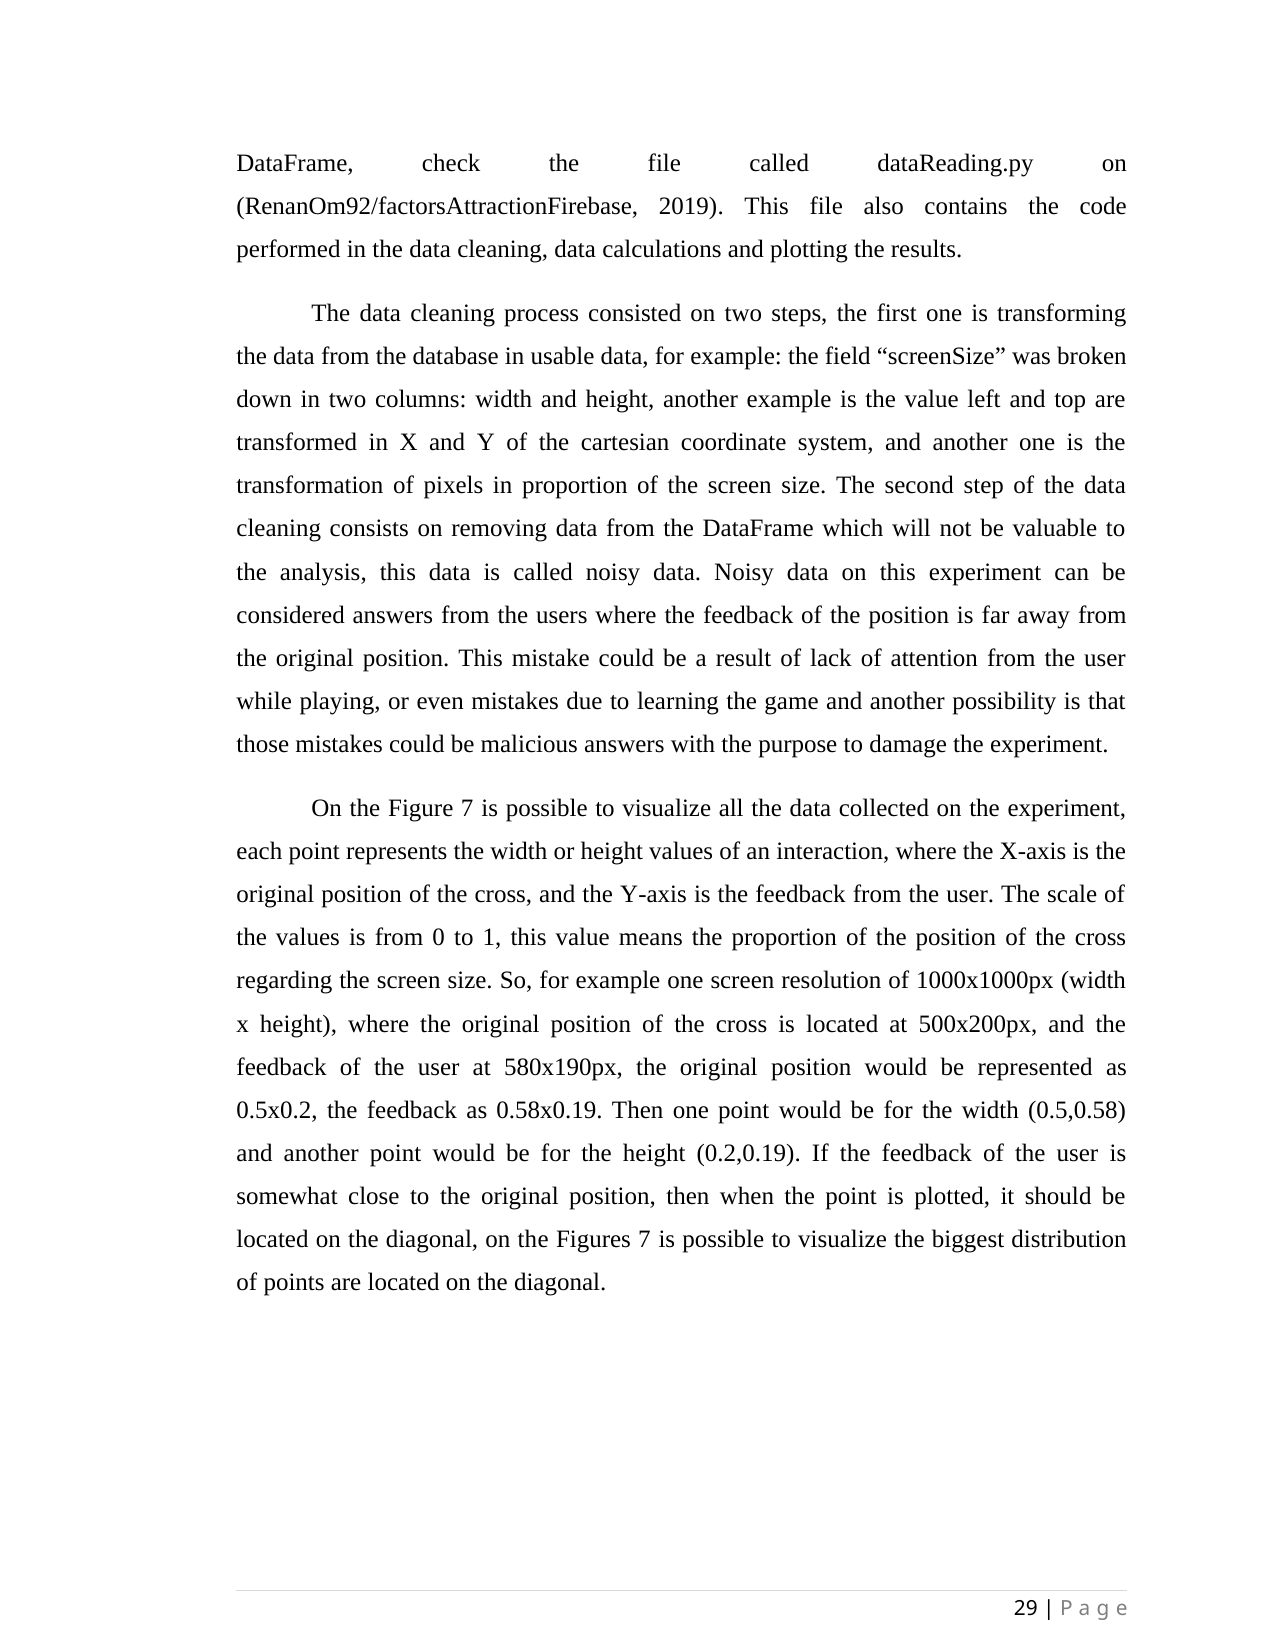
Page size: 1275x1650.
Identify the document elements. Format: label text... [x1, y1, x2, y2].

text The data cleaning process consisted on two steps, the first one is transforming the data from the database in usable data, for example: the field “screenSize” was broken down in two columns: width and height, another example is the value left and top are transformed in X and Y of the cartesian coordinate system, and another one is the transformation of pixels in proportion of the screen size. The second step of the data cleaning consists on removing data from the DataFrame which will not be valuable to the analysis, this data is called noisy data. Noisy data on this experiment can be considered answers from the users where the feedback of the position is far away from the original position. This mistake could be a result of lack of attention from the user while playing, or even mistakes due to learning the game and another possibility is that those mistakes could be malicious answers with the purpose to damage the experiment. [236, 298, 1127, 758]
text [236, 148, 1127, 263]
text On the Figure 7 is possible to visualize all the data collected on the experiment, each point represents the width or height values of an interaction, where the X-axis is the original position of the cross, and the Y-axis is the feedback from the user. The scale of the values is from 0 to 1, this value means the proportion of the position of the cross regarding the screen size. So, for example one screen resolution of 1000x1000px (width x height), where the original position of the cross is located at 500x200px, and the feedback of the user at 580x190px, the original position would be represented as 0.5x0.2, the feedback as 0.58x0.19. Then one point would be for the width (0.5,0.58) and another point would be for the height (0.2,0.19). If the feedback of the user is somewhat close to the original position, then when the point is plotted, it should be located on the diagonal, on the Figures 7 is possible to visualize the biggest distribution of points are located on the diagonal. [236, 793, 1127, 1296]
